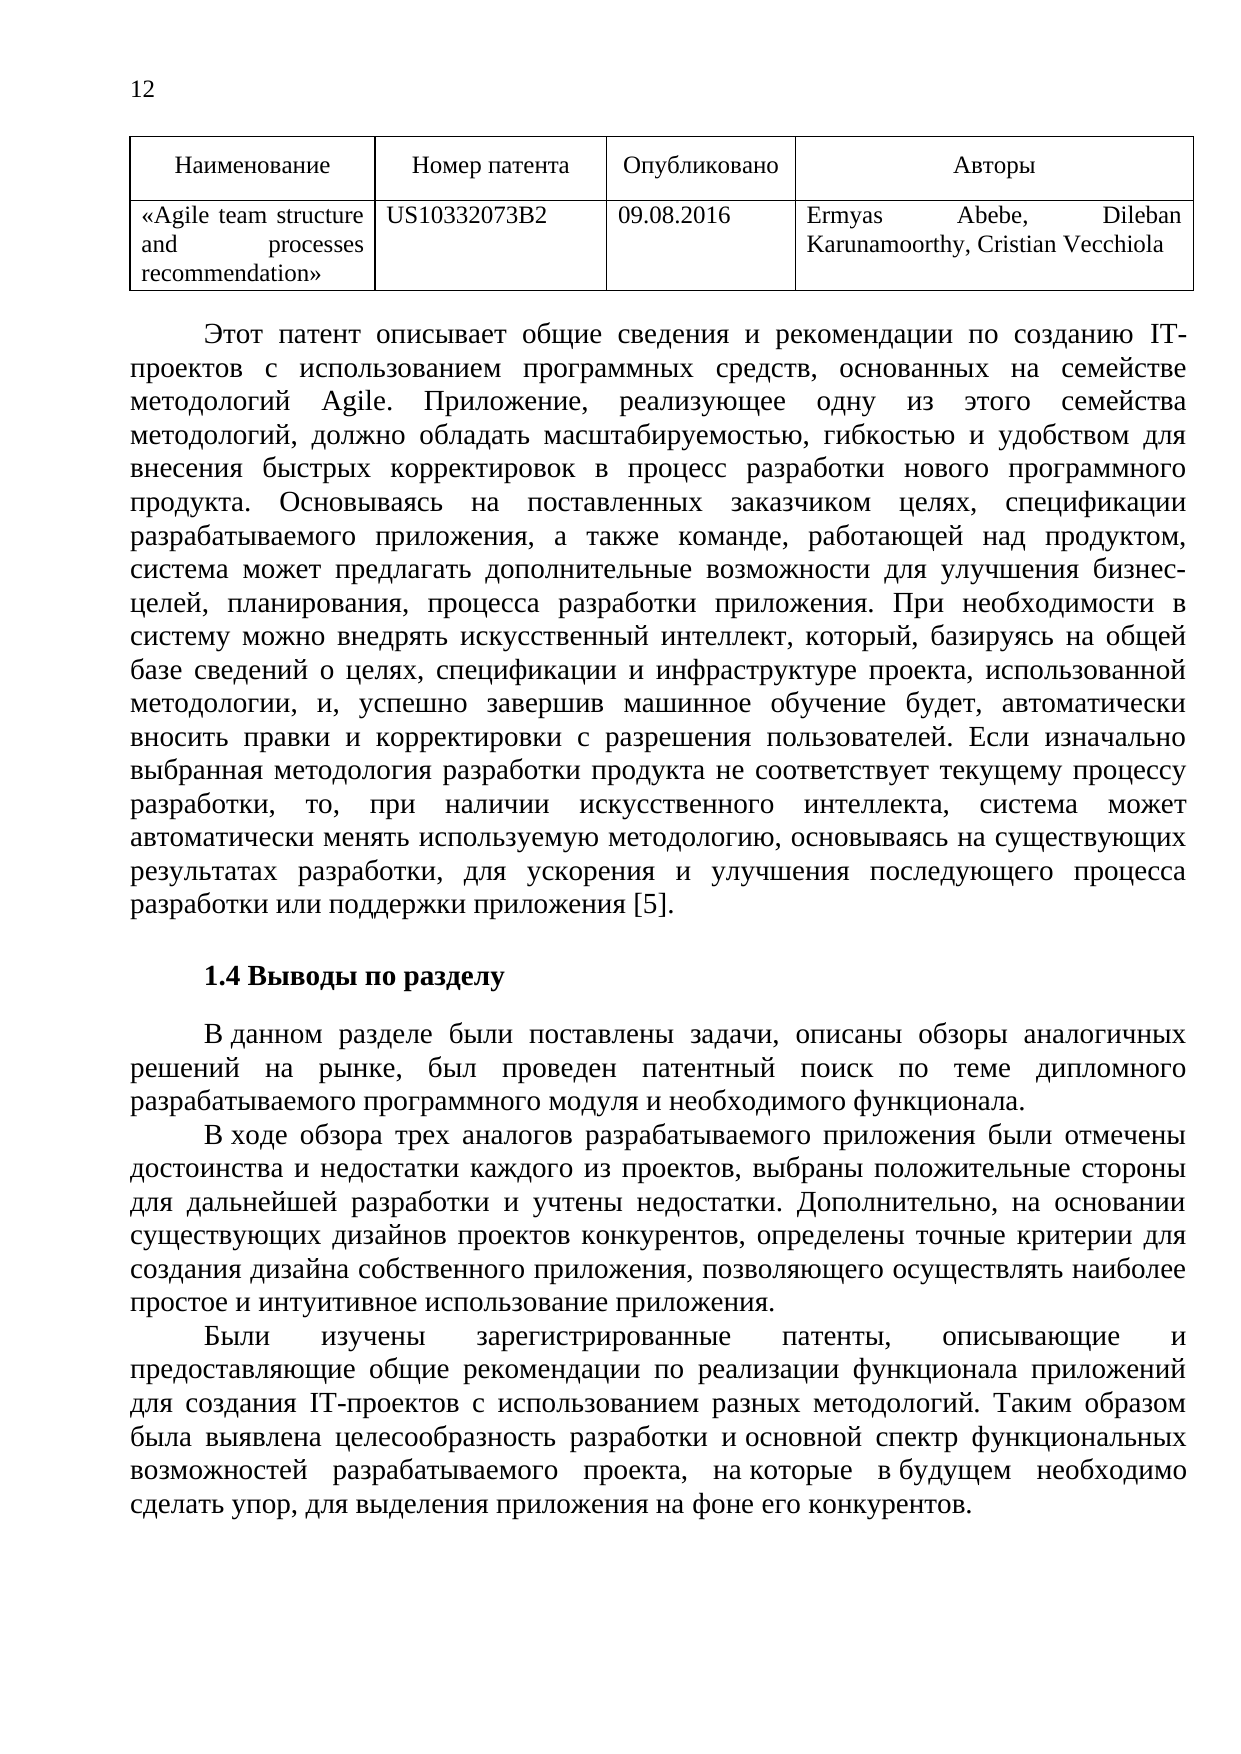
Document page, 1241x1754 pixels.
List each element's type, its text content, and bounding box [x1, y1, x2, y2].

text В ходе обзора трех аналогов разрабатываемого приложения были отмечены достоинства и недостатки каждого из проектов, выбраны положительные стороны для дальнейшей разработки и учтены недостатки. Дополнительно, на основании существующих дизайнов проектов конкурентов, определены точные критерии для создания дизайна собственного приложения, позволяющего осуществлять наиболее простое и интуитивное использование приложения. [130, 1117, 1187, 1318]
text Этот патент описывает общие сведения и рекомендации по созданию IT-проектов с использованием программных средств, основанных на семействе методологий Agile. Приложение, реализующее одну из этого семейства методологий, должно обладать масштабируемостью, гибкостью и удобством для внесения быстрых корректировок в процесс разработки нового программного продукта. Основываясь на поставленных заказчиком целях, спецификации разрабатываемого приложения, а также команде, работающей над продуктом, система может предлагать дополнительные возможности для улучшения бизнес-целей, планирования, процесса разработки приложения. При необходимости в систему можно внедрять искусственный интеллект, который, базируясь на общей базе сведений о целях, спецификации и инфраструктуре проекта, использованной методологии, и, успешно завершив машинное обучение будет, автоматически вносить правки и корректировки с разрешения пользователей. Если изначально выбранная методология разработки продукта не соответствует текущему процессу разработки, то, при наличии искусственного интеллекта, система может автоматически менять используемую методологию, основываясь на существующих результатах разработки, для ускорения и улучшения последующего процесса разработки или поддержки приложения [5]. [130, 316, 1187, 920]
table_header Наименование [131, 137, 374, 199]
table_cell Ermyas Abebe, Dileban Karunamoorthy, Cristian Vecchiola [796, 201, 1193, 290]
table_header Авторы [796, 137, 1193, 199]
text Были изучены зарегистрированные патенты, описывающие и предоставляющие общие рекомендации по реализации функционала приложений для создания IT-проектов с использованием разных методологий. Таким образом была выявлена целесообразность разработки и основной спектр функциональных возможностей разрабатываемого проекта, на которые в будущем необходимо сделать упор, для выделения приложения на фоне его конкурентов. [130, 1318, 1187, 1519]
text В данном разделе были поставлены задачи, описаны обзоры аналогичных решений на рынке, был проведен патентный поиск по теме дипломного разрабатываемого программного модуля и необходимого функционала. [130, 1016, 1187, 1117]
table_header Номер патента [376, 137, 606, 199]
table_header Опубликовано [607, 137, 795, 199]
list Выводы по разделу [130, 958, 1187, 991]
table_cell US10332073B2 [376, 201, 606, 290]
table_cell «Agile team structure and processes recommendation» [131, 201, 374, 290]
table_cell 09.08.2016 [607, 201, 795, 290]
